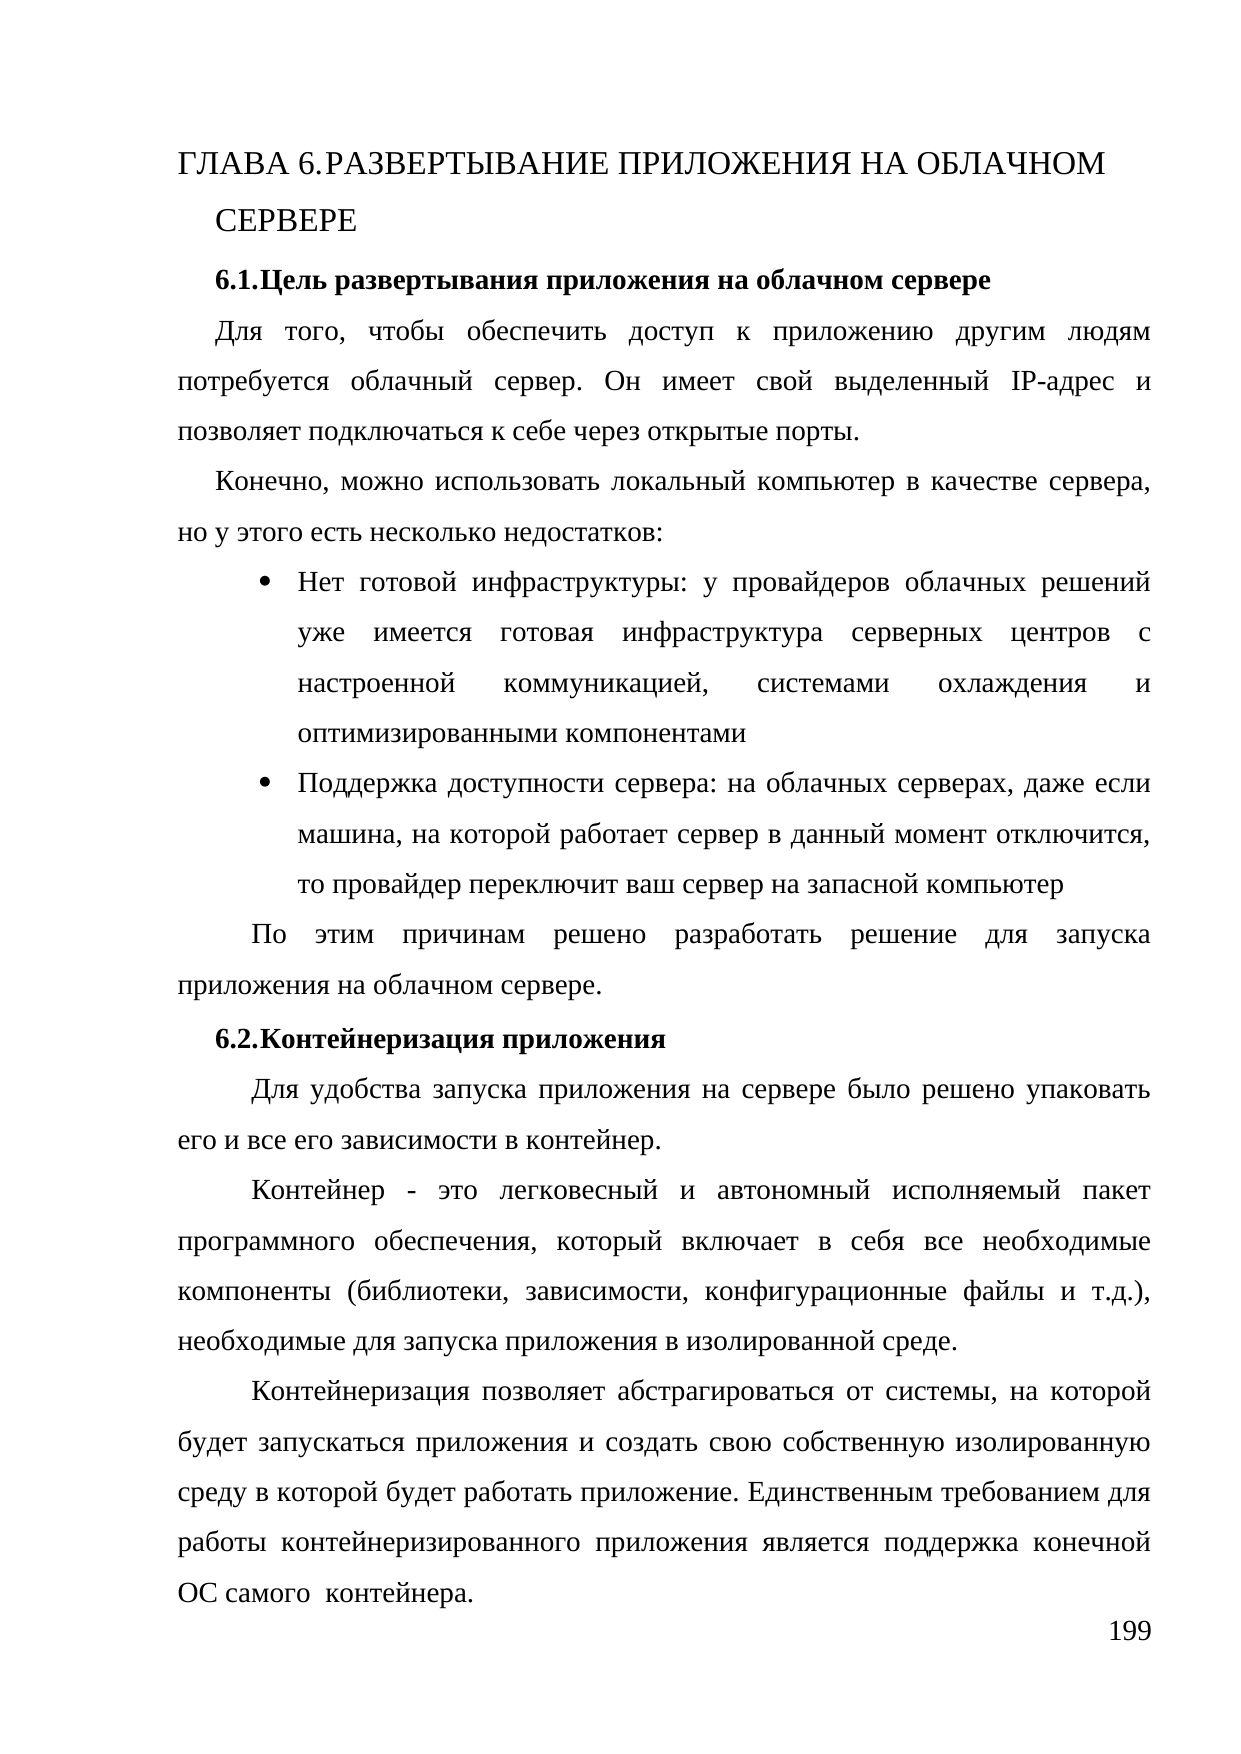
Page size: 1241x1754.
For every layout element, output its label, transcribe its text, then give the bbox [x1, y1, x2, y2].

text Для того, чтобы обеспечить доступ к приложению другим людям потребуется облачный сервер. Он имеет свой выделенный IP-адрес и позволяет подключаться к себе через открытые порты. [177, 313, 1152, 447]
text Конечно, можно использовать локальный компьютер в качестве сервера, но у этого есть несколько недостатков: [177, 463, 1152, 547]
list Нет готовой инфраструктуры: у провайдеров облачных решений уже имеется готовая инфраструктура серверных центров с настроенной коммуникацией, системами охлаждения и оптимизированными компонентами [260, 564, 1152, 749]
list Поддержка доступности сервера: на облачных серверах, даже если машина, на которой работает сервер в данный момент отключится, то провайдер переключит ваш сервер на запасной компьютер [260, 766, 1152, 900]
text Контейнеризация позволяет абстрагироваться от системы, на которой будет запускаться приложения и создать свою собственную изолированную среду в которой будет работать приложение. Единственным требованием для работы контейнеризированного приложения является поддержка конечной ОС самого контейнера. [177, 1373, 1152, 1608]
text Для удобства запуска приложения на сервере было решено упаковать его и все его зависимости в контейнер. [177, 1072, 1152, 1156]
subtitle РАЗВЕРТЫВАНИЕ ПРИЛОЖЕНИЯ НА ОБЛАЧНОМ СЕРВЕРЕ [177, 143, 1152, 239]
text Контейнер - это легковесный и автономный исполняемый пакет программного обеспечения, который включает в себя все необходимые компоненты (библиотеки, зависимости, конфигурационные файлы и т.д.), необходимые для запуска приложения в изолированной среде. [177, 1172, 1152, 1357]
subtitle Контейнеризация приложения [215, 1021, 1152, 1055]
subtitle Цель развертывания приложения на облачном сервере [215, 262, 1152, 296]
text По этим причинам решено разработать решение для запуска приложения на облачном сервере. [177, 917, 1152, 1000]
